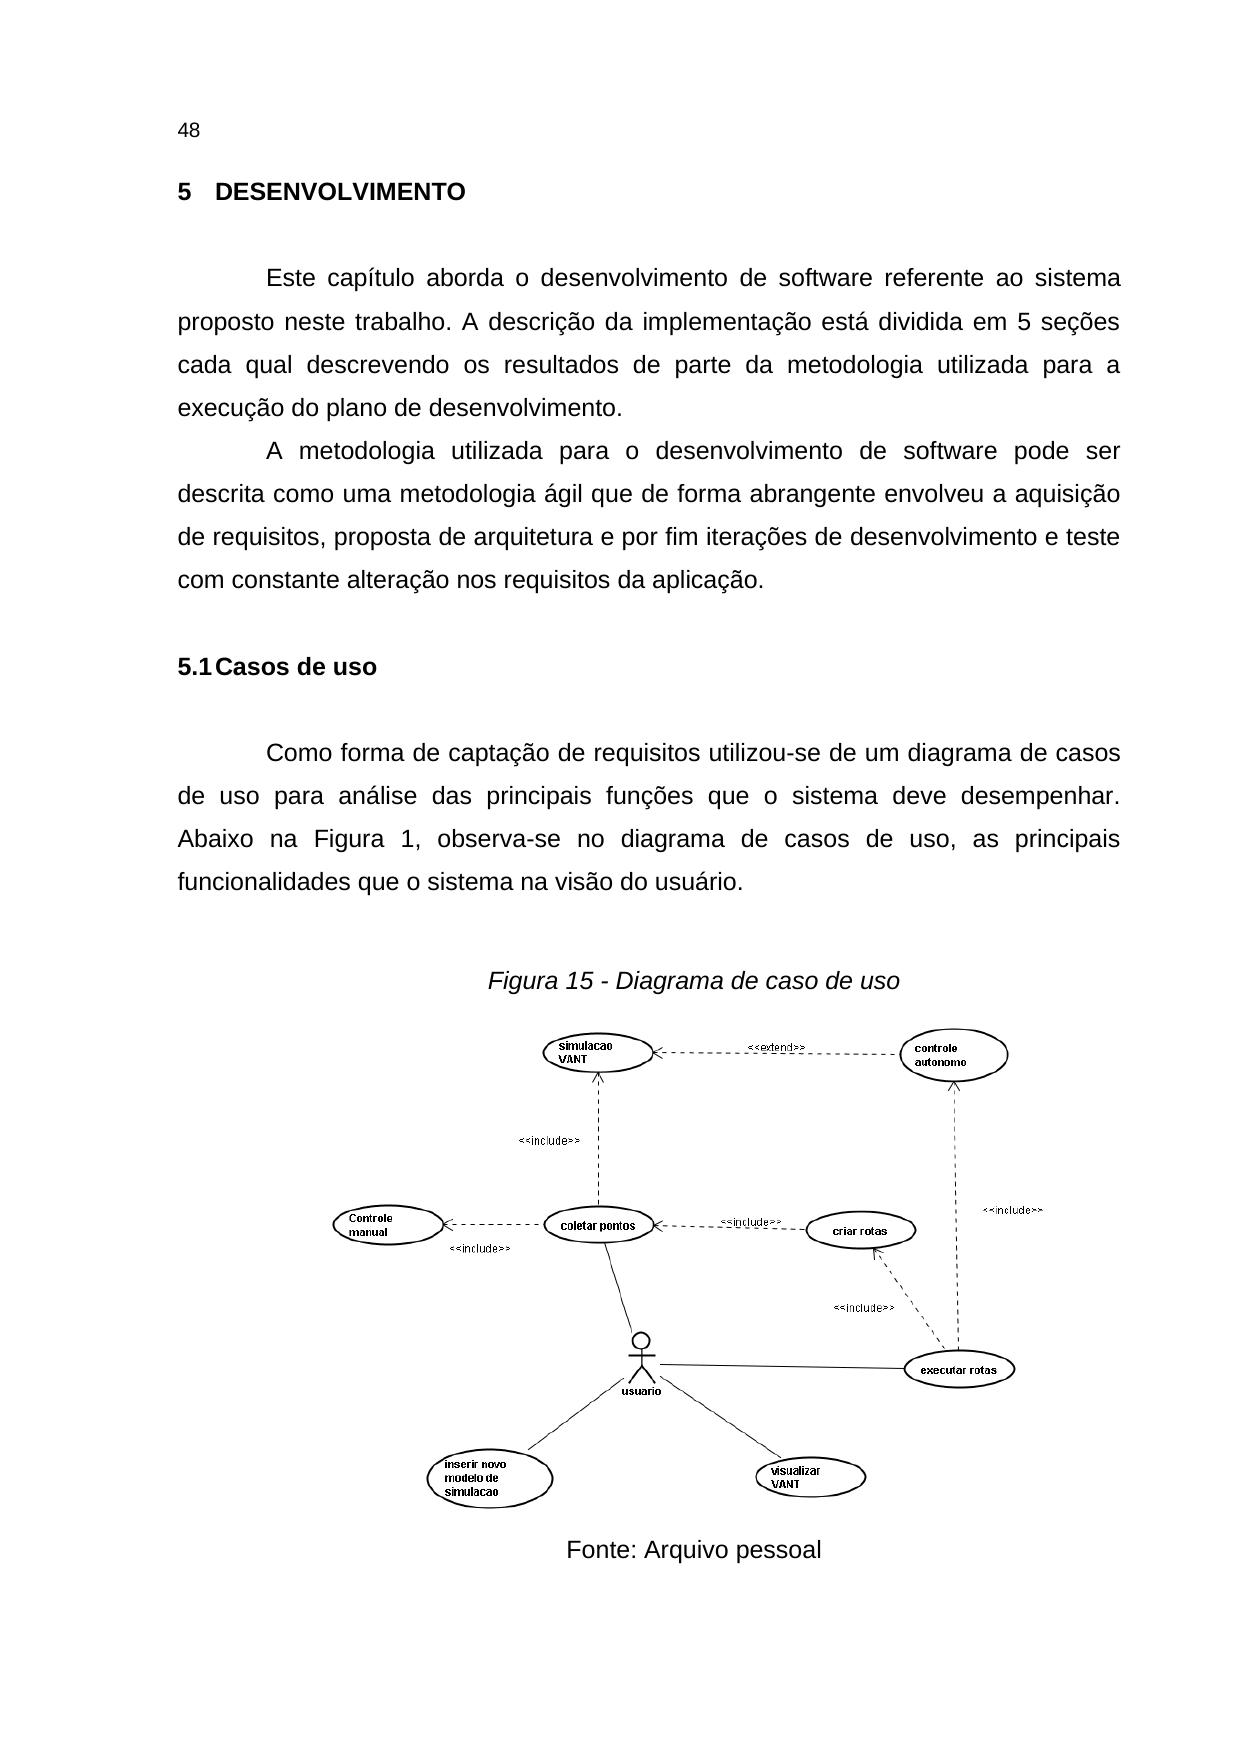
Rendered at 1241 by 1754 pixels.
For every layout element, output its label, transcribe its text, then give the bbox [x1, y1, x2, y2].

text Fonte: Arquivo pessoal [177, 1535, 1122, 1564]
text Figura 15 - Diagrama de caso de uso [177, 966, 1122, 995]
text Este capítulo aborda o desenvolvimento de software referente ao sistema proposto neste trabalho. A descrição da implementação está dividida em 5 seções cada qual descrevendo os resultados de parte da metodologia utilizada para a execução do plano de desenvolvimento. [177, 263, 1122, 422]
subtitle Casos de uso [177, 652, 1122, 680]
picture [325, 1009, 1063, 1521]
text Como forma de captação de requisitos utilizou-se de um diagrama de casos de uso para análise das principais funções que o sistema deve desempenhar. Abaixo na Figura 1, observa-se no diagrama de casos de uso, as principais funcionalidades que o sistema na visão do usuário. [177, 738, 1122, 896]
subtitle Desenvolvimento [177, 177, 1122, 206]
text A metodologia utilizada para o desenvolvimento de software pode ser descrita como uma metodologia ágil que de forma abrangente envolveu a aquisição de requisitos, proposta de arquitetura e por fim iterações de desenvolvimento e teste com constante alteração nos requisitos da aplicação. [177, 436, 1122, 594]
